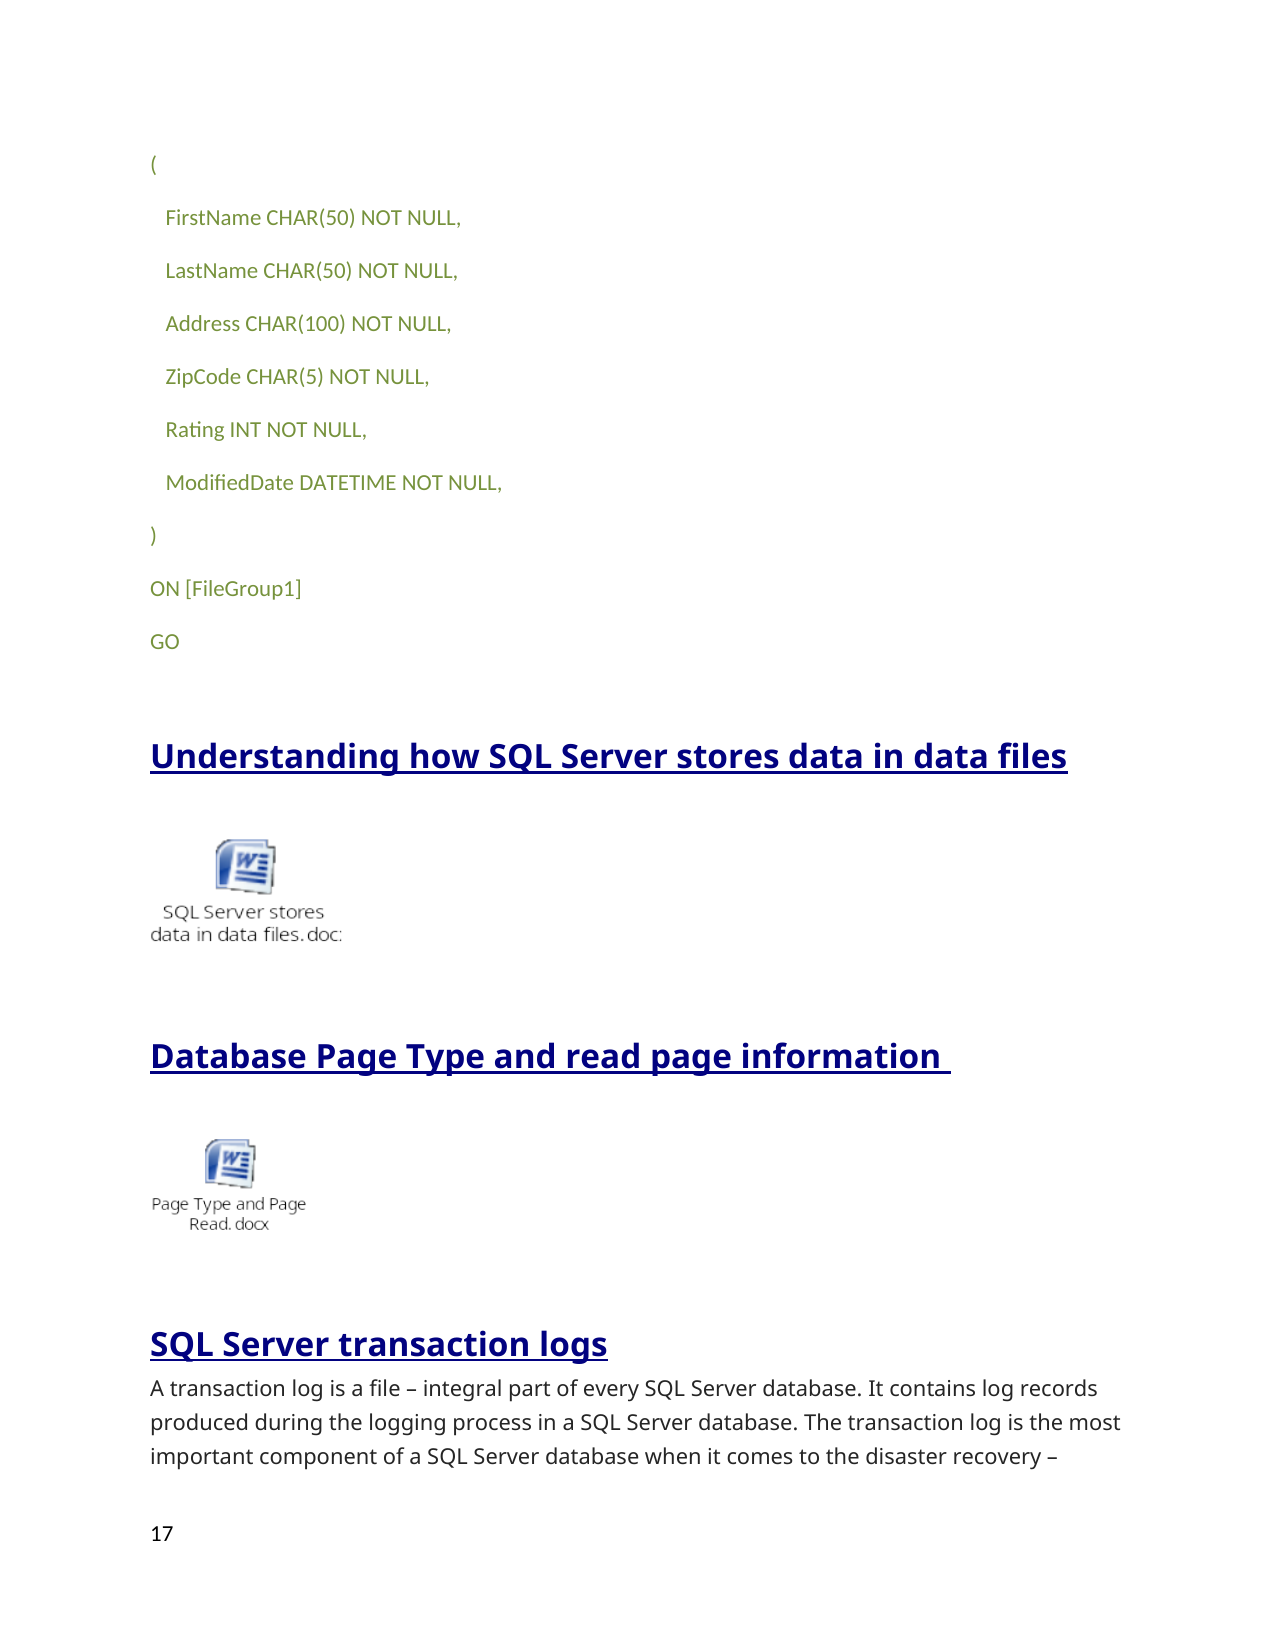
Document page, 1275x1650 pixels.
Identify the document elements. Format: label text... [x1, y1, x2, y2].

text ON [FileGroup1] [150, 574, 1125, 602]
text ) [150, 521, 1125, 549]
text GO [150, 627, 1125, 655]
subtitle Database Page Type and read page information [150, 1033, 1125, 1078]
subtitle Understanding how SQL Server stores data in data files [150, 733, 1125, 779]
text Rating INT NOT NULL, [150, 415, 1125, 443]
text Address CHAR(100) NOT NULL, [150, 309, 1125, 337]
text ( [150, 150, 1125, 178]
text ModifiedDate DATETIME NOT NULL, [150, 468, 1125, 496]
text ZipCode CHAR(5) NOT NULL, [150, 362, 1125, 390]
text LastName CHAR(50) NOT NULL, [150, 256, 1125, 284]
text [150, 1373, 1125, 1471]
subtitle SQL Server transaction logs [150, 1321, 1125, 1366]
text FirstName CHAR(50) NOT NULL, [150, 203, 1125, 231]
